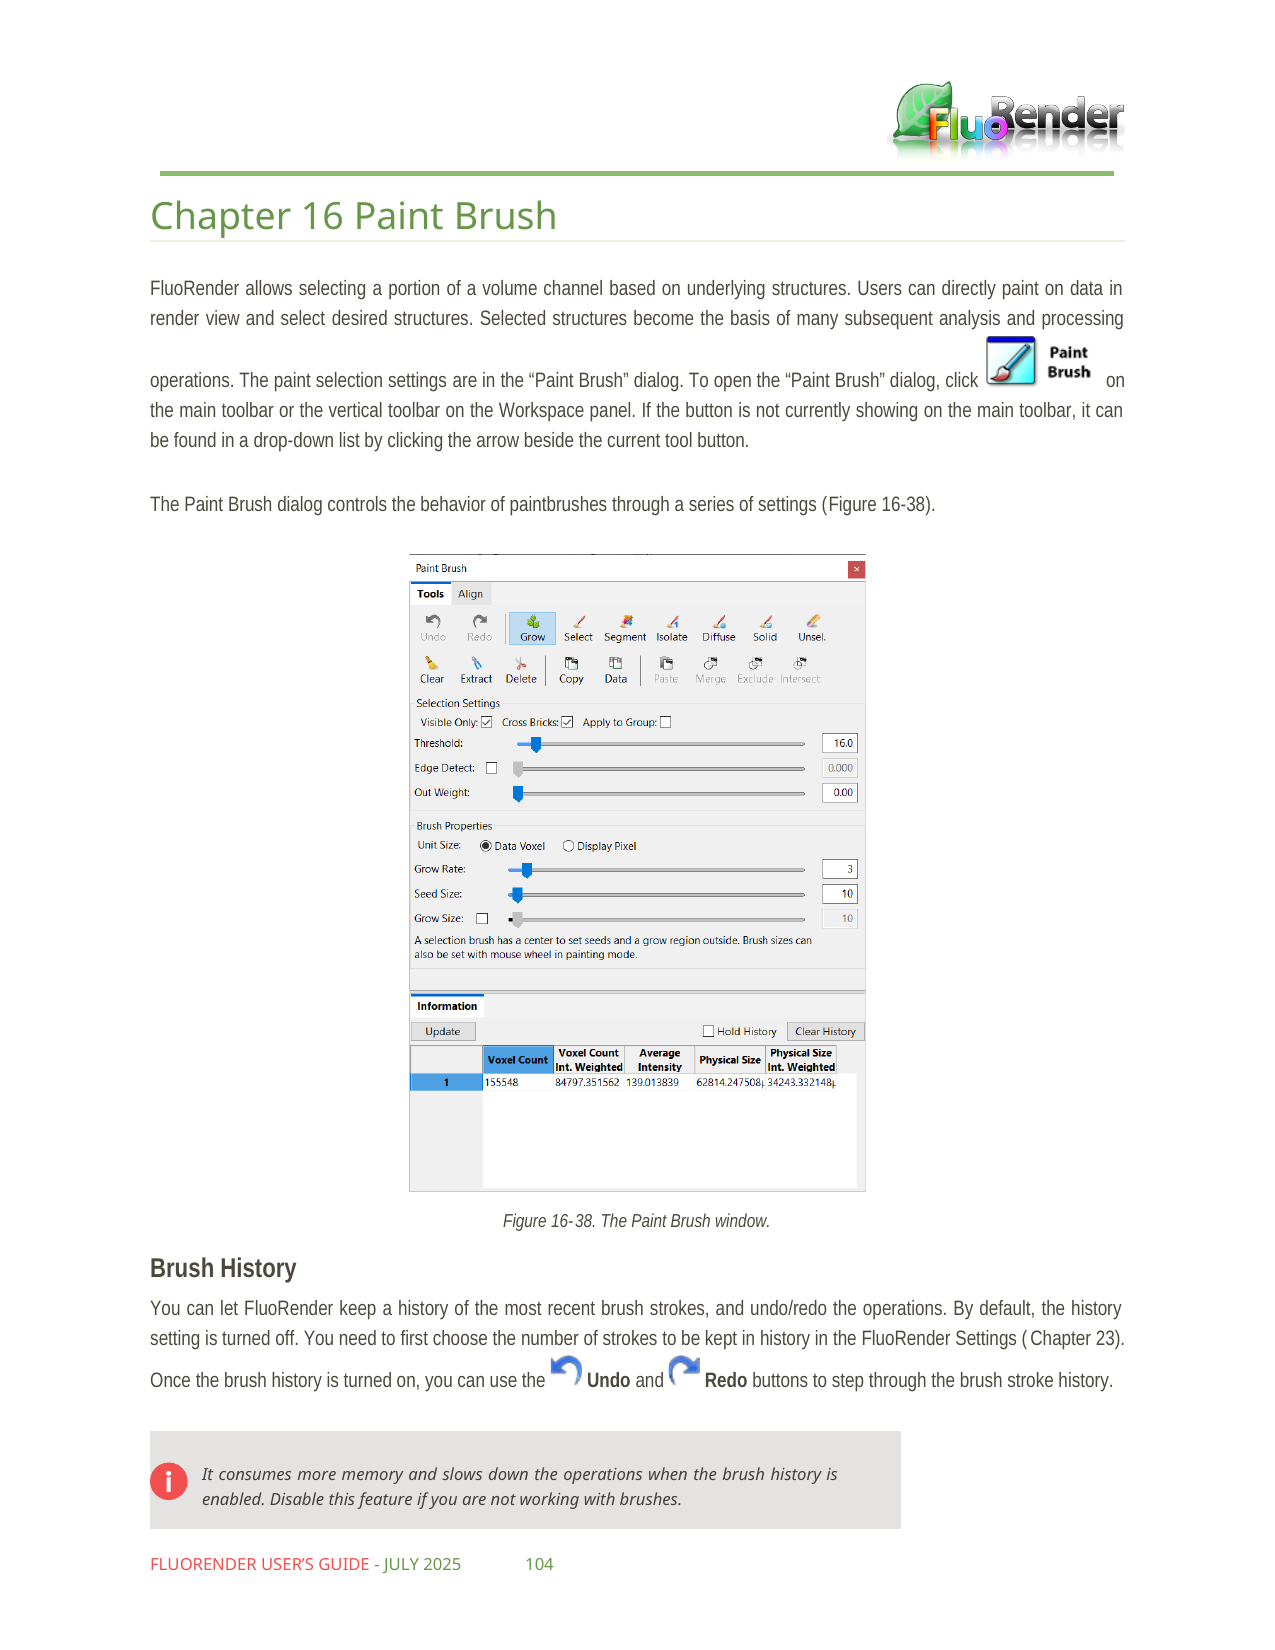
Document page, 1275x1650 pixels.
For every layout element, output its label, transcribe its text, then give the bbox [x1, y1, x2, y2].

picture [550, 1355, 583, 1387]
subtitle Paint Brush [150, 189, 1125, 240]
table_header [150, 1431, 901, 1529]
picture [887, 75, 1125, 165]
text You can let FluoRender keep a history of the most recent brush strokes, and undo/redo the operations. By default, the history setting is turned off. You need to first choose the number of strokes to be kept in history in the FluoRender Settings (Chapter 23). Once the brush history is turned on, you can use the Undo and Redo buttons to step through the brush stroke history. [150, 1296, 1125, 1392]
text FluoRender allows selecting a portion of a volume channel based on underlying structures. Users can directly paint on data in render view and select desired structures. Selected structures become the basis of many subsequent analysis and processing operations. The paint selection settings are in the “Paint Brush” dialog. To open the “Paint Brush” dialog, click on the main toolbar or the vertical toolbar on the Workspace panel. If the button is not currently showing on the main toolbar, it can be found in a drop-down list by clicking the arrow beside the current tool button. [150, 276, 1125, 452]
subtitle Brush History [150, 1252, 1125, 1283]
picture [409, 554, 866, 1192]
picture [985, 335, 1101, 388]
picture [668, 1355, 700, 1387]
